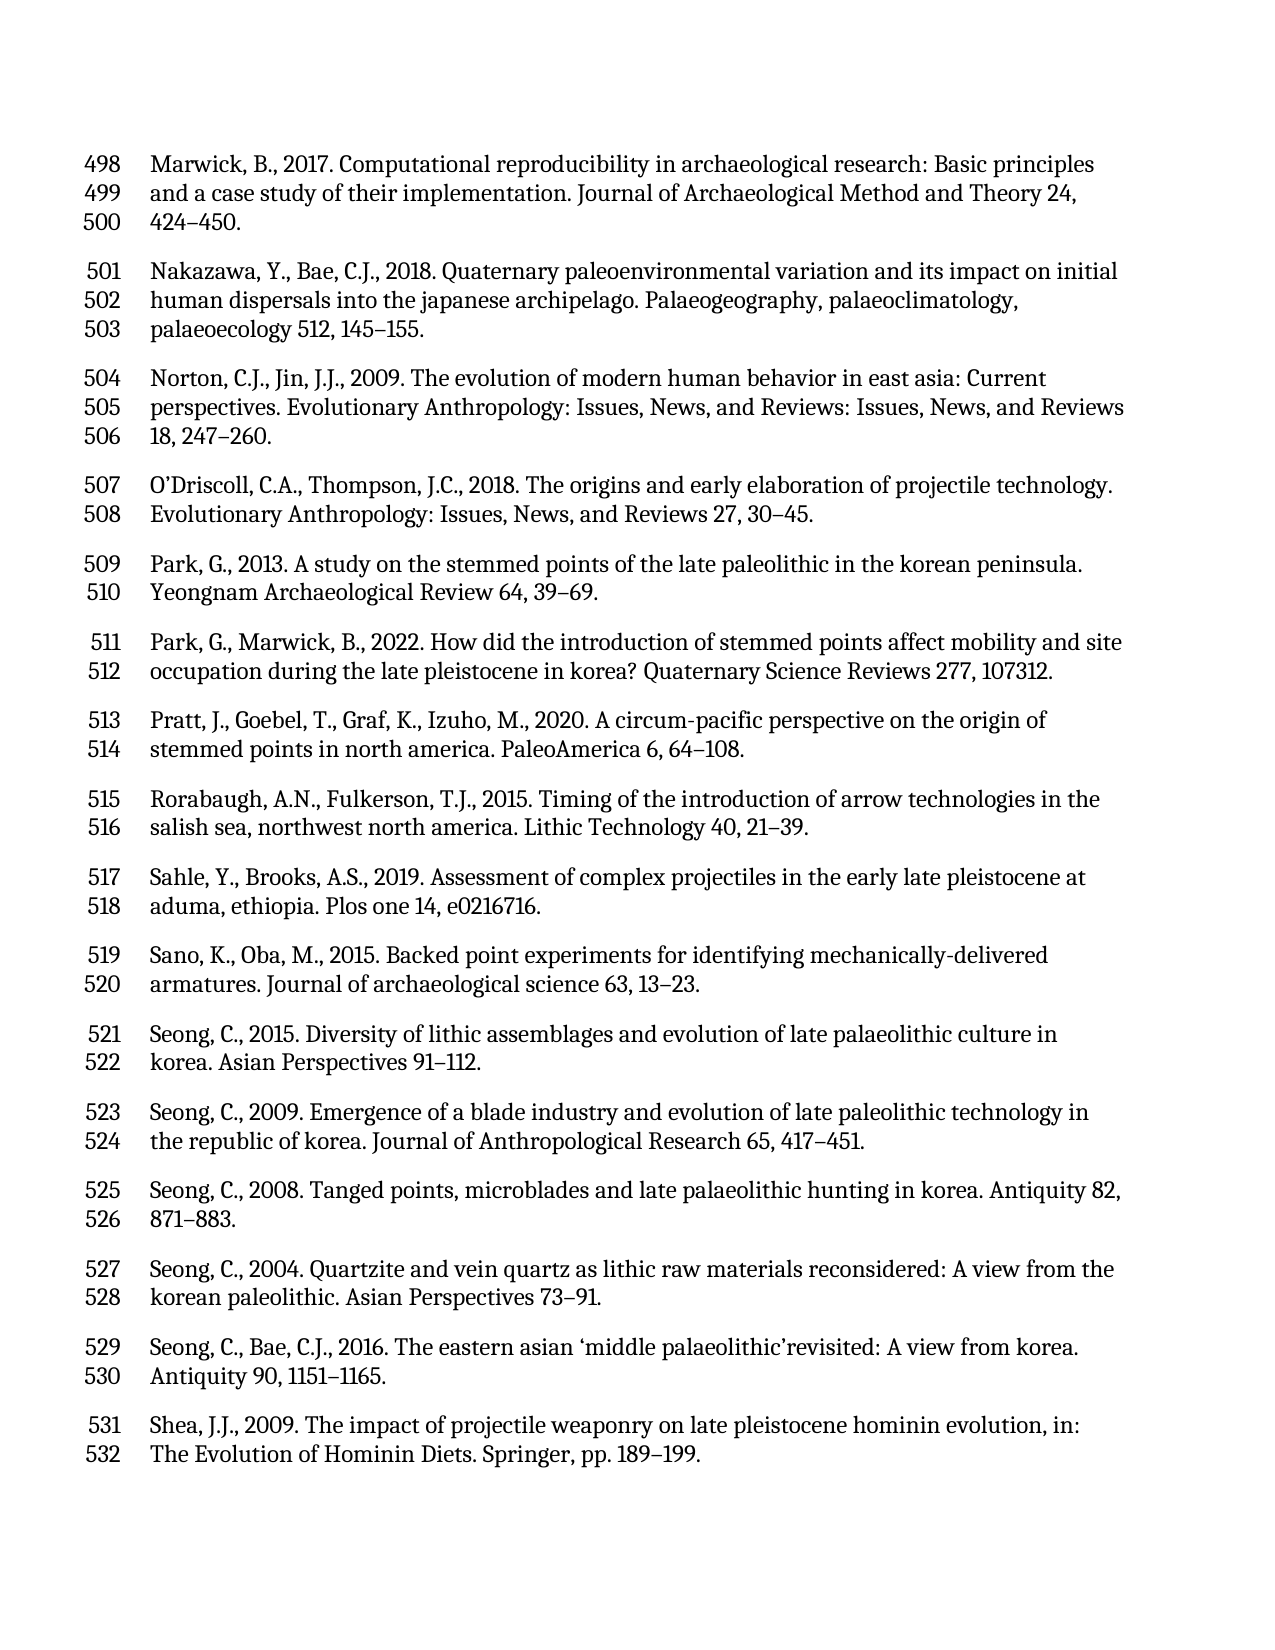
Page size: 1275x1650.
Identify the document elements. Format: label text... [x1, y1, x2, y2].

text Norton, C.J., Jin, J.J., 2009. The evolution of modern human behavior in east asia: Current perspectives. Evolutionary Anthropology: Issues, News, and Reviews: Issues, News, and Reviews 18, 247–260. [150, 364, 1125, 450]
text Nakazawa, Y., Bae, C.J., 2018. Quaternary paleoenvironmental variation and its impact on initial human dispersals into the japanese archipelago. Palaeogeography, palaeoclimatology, palaeoecology 512, 145–155. [150, 257, 1125, 343]
text Seong, C., 2004. Quartzite and vein quartz as lithic raw materials reconsidered: A view from the korean paleolithic. Asian Perspectives 73–91. [150, 1254, 1125, 1312]
text Sahle, Y., Brooks, A.S., 2019. Assessment of complex projectiles in the early late pleistocene at aduma, ethiopia. Plos one 14, e0216716. [150, 863, 1125, 920]
text Marwick, B., 2017. Computational reproducibility in archaeological research: Basic principles and a case study of their implementation. Journal of Archaeological Method and Theory 24, 424–450. [150, 150, 1125, 236]
text Seong, C., Bae, C.J., 2016. The eastern asian ‘middle palaeolithic’revisited: A view from korea. Antiquity 90, 1151–1165. [150, 1333, 1125, 1390]
text Seong, C., 2009. Emergence of a blade industry and evolution of late paleolithic technology in the republic of korea. Journal of Anthropological Research 65, 417–451. [150, 1098, 1125, 1155]
text Shea, J.J., 2009. The impact of projectile weaponry on late pleistocene hominin evolution, in: The Evolution of Hominin Diets. Springer, pp. 189–199. [150, 1411, 1125, 1469]
text Rorabaugh, A.N., Fulkerson, T.J., 2015. Timing of the introduction of arrow technologies in the salish sea, northwest north america. Lithic Technology 40, 21–39. [150, 784, 1125, 842]
text Seong, C., 2015. Diversity of lithic assemblages and evolution of late palaeolithic culture in korea. Asian Perspectives 91–112. [150, 1019, 1125, 1077]
text Sano, K., Oba, M., 2015. Backed point experiments for identifying mechanically-delivered armatures. Journal of archaeological science 63, 13–23. [150, 941, 1125, 999]
text Seong, C., 2008. Tanged points, microblades and late palaeolithic hunting in korea. Antiquity 82, 871–883. [150, 1176, 1125, 1234]
text O’Driscoll, C.A., Thompson, J.C., 2018. The origins and early elaboration of projectile technology. Evolutionary Anthropology: Issues, News, and Reviews 27, 30–45. [150, 471, 1125, 529]
text Park, G., 2013. A study on the stemmed points of the late paleolithic in the korean peninsula. Yeongnam Archaeological Review 64, 39–69. [150, 549, 1125, 607]
text Pratt, J., Goebel, T., Graf, K., Izuho, M., 2020. A circum-pacific perspective on the origin of stemmed points in north america. PaleoAmerica 6, 64–108. [150, 706, 1125, 764]
text Park, G., Marwick, B., 2022. How did the introduction of stemmed points affect mobility and site occupation during the late pleistocene in korea? Quaternary Science Reviews 277, 107312. [150, 628, 1125, 685]
